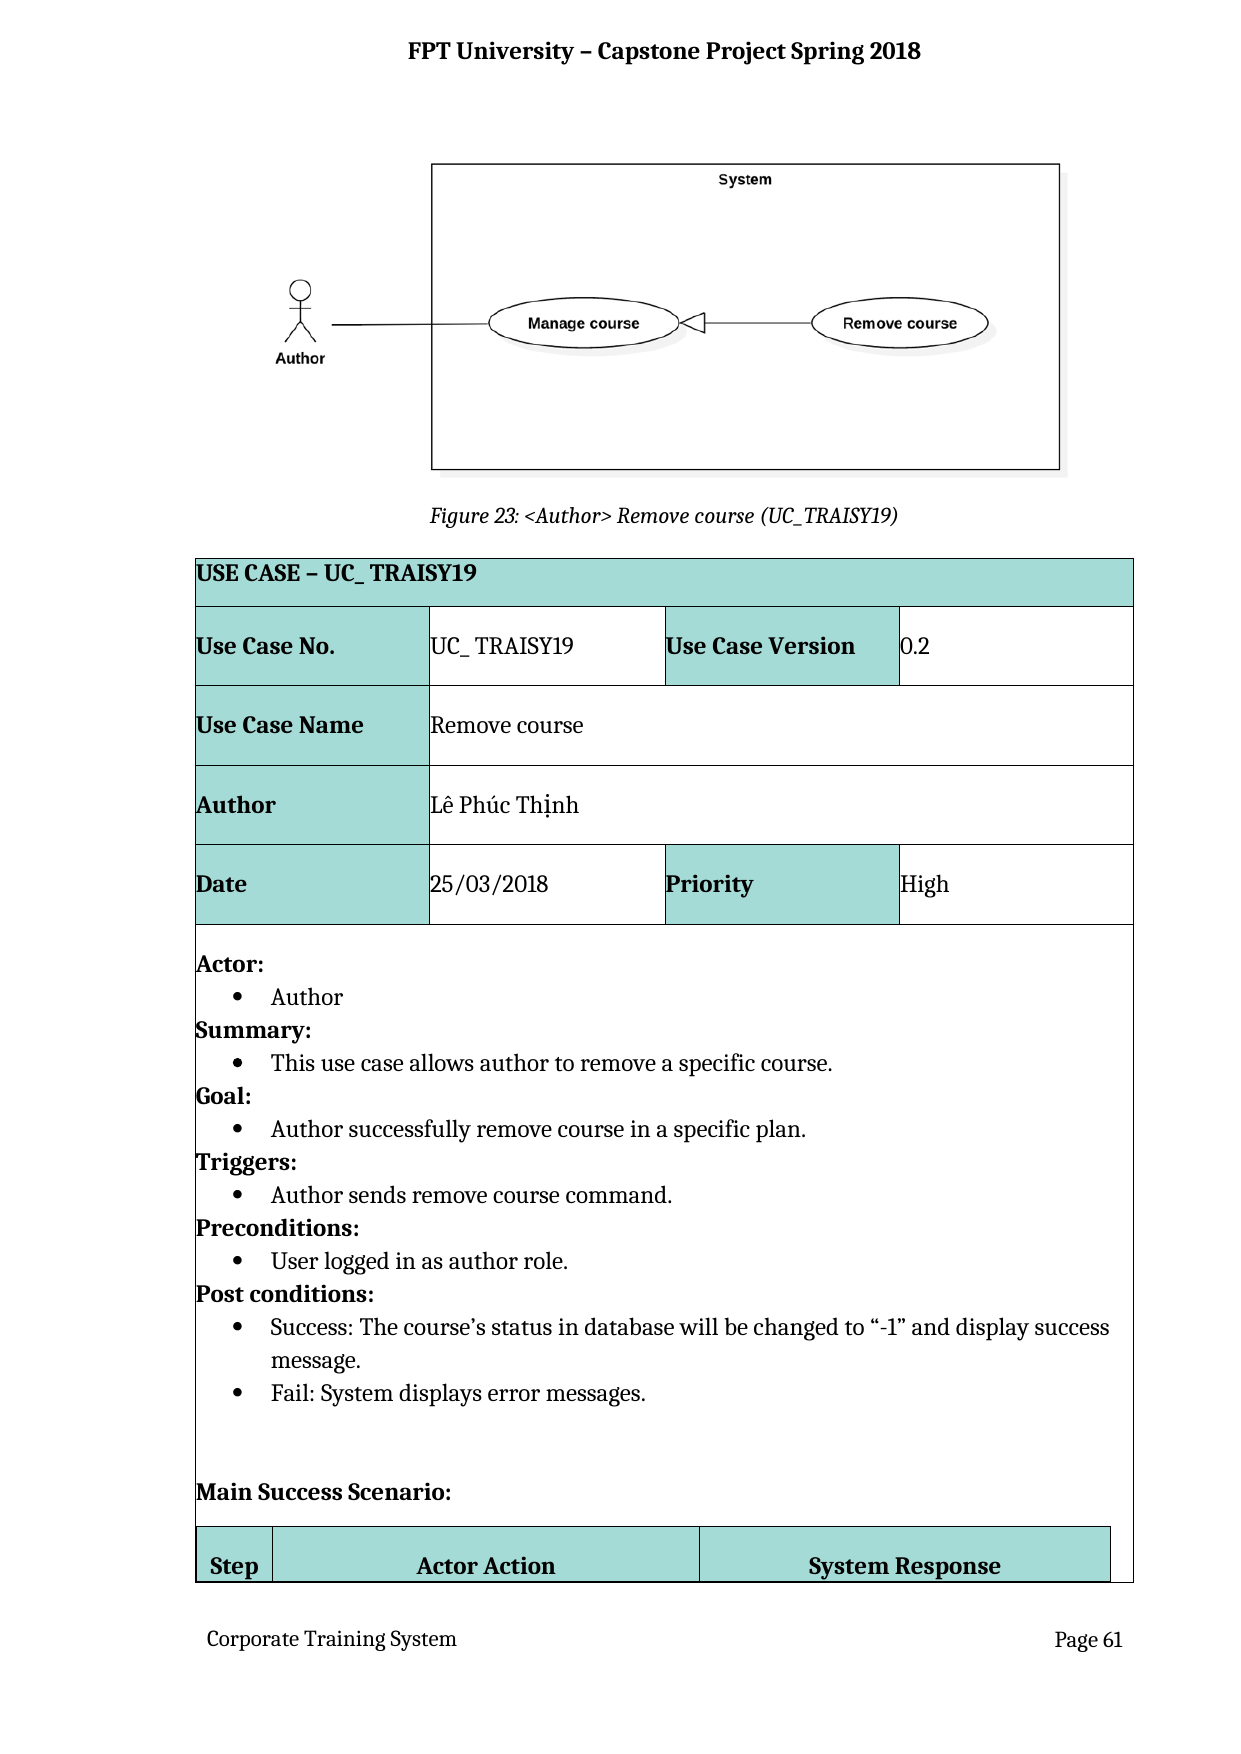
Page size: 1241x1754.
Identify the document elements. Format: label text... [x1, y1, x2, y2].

table_cell Lê Phúc Thịnh [430, 766, 1133, 844]
table_cell Date [196, 845, 429, 924]
text Figure 23: <Author> Remove course (UC_TRAISY19) [207, 503, 1122, 530]
table_cell High [900, 845, 1133, 924]
table_cell 25/03/2018 [430, 845, 665, 924]
table_cell UC_ TRAISY19 [430, 607, 665, 685]
table_cell Author [196, 766, 429, 844]
table_cell Use Case Version [666, 607, 899, 685]
table_cell 0.2 [900, 607, 1133, 685]
picture [255, 147, 1074, 485]
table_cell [196, 925, 1133, 1582]
table_header USE CASE – UC_ TRAISY19 [196, 559, 1133, 606]
table_cell Remove course [430, 686, 1133, 765]
table_cell Priority [666, 845, 899, 924]
table_cell Use Case Name [196, 686, 429, 765]
table_cell Use Case No. [196, 607, 429, 685]
